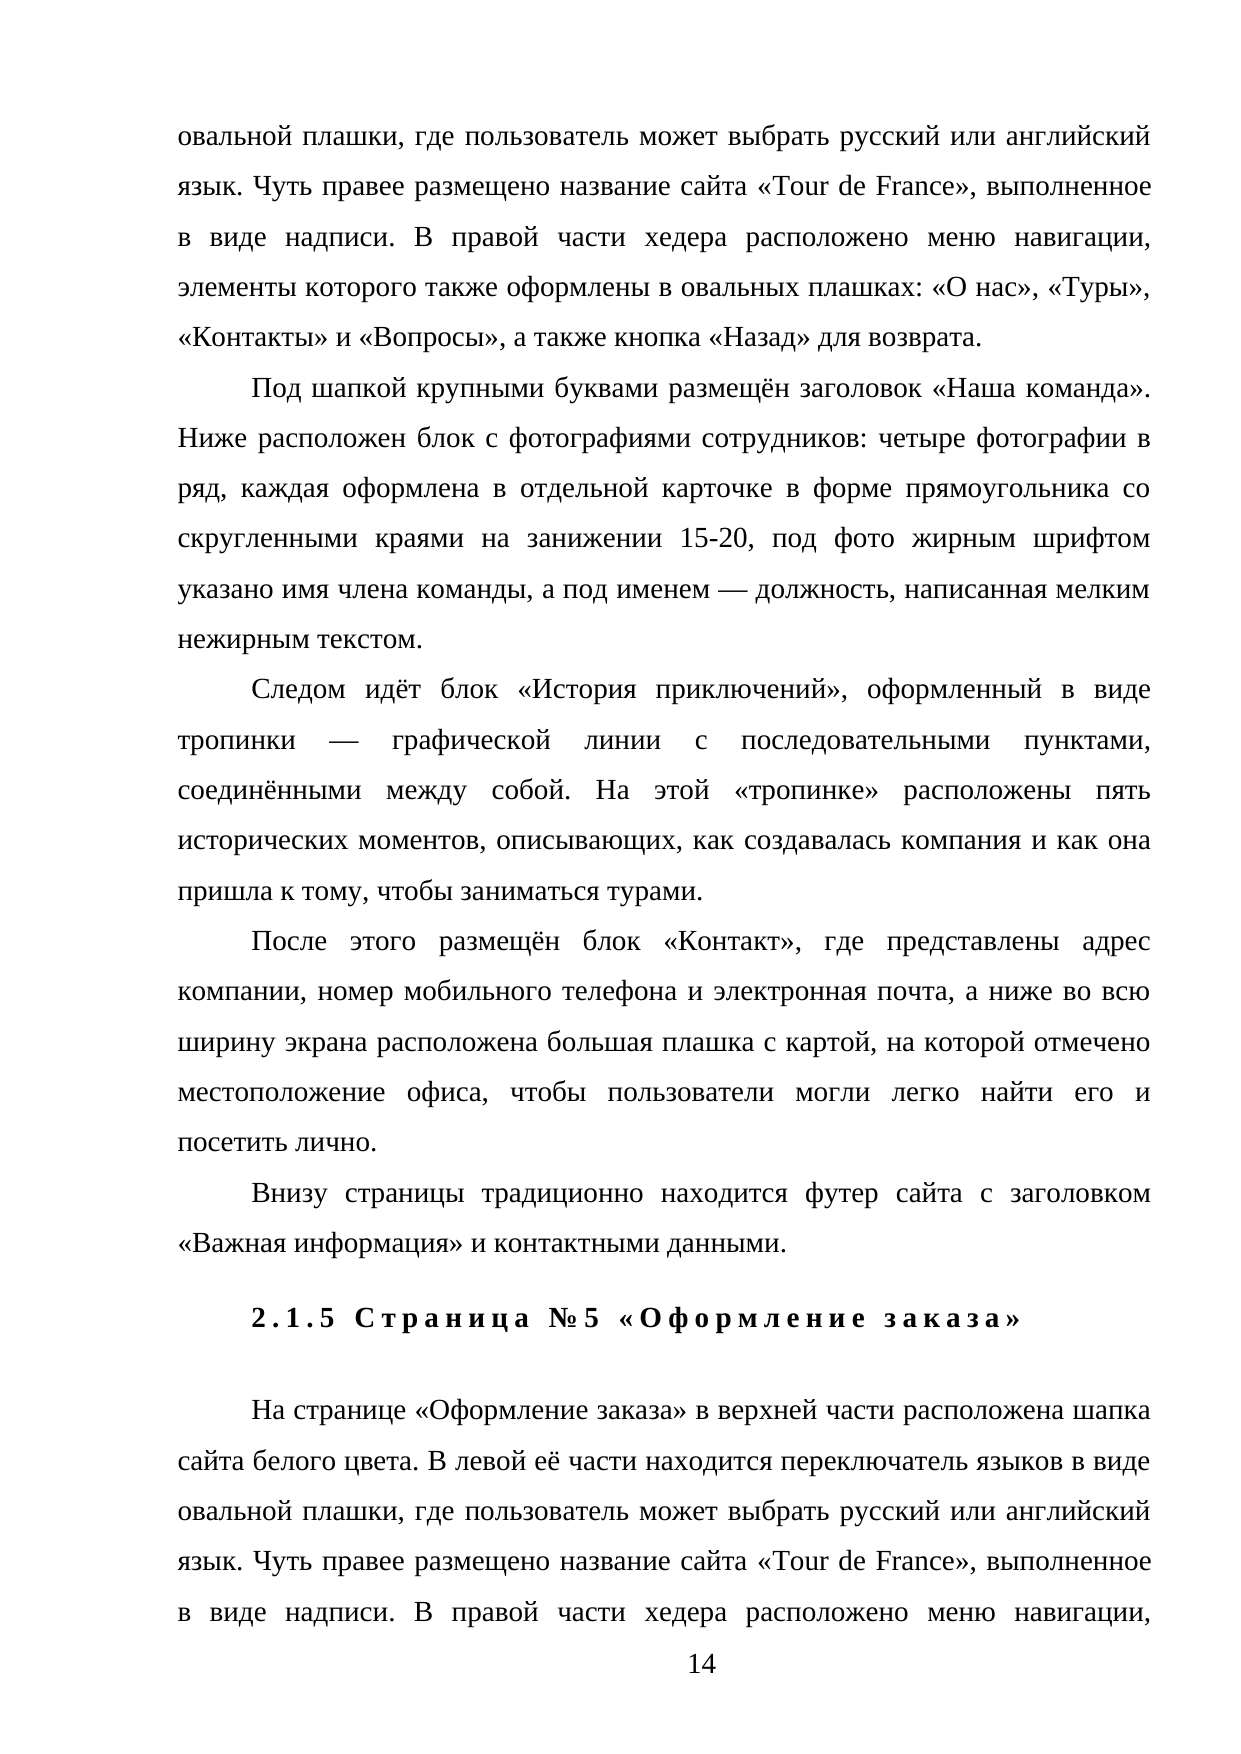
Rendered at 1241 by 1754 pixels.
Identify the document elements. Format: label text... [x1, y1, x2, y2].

text Следом идёт блок «История приключений», оформленный в виде тропинки — графической линии с последовательными пунктами, соединёнными между собой. На этой «тропинке» расположены пять исторических моментов, описывающих, как создавалась компания и как она пришла к тому, чтобы заниматься турами. [177, 672, 1152, 906]
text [177, 1392, 1152, 1627]
text Под шапкой крупными буквами размещён заголовок «Наша команда». Ниже расположен блок с фотографиями сотрудников: четыре фотографии в ряд, каждая оформлена в отдельной карточке в форме прямоугольника со скругленными краями на занижении 15-20, под фото жирным шрифтом указано имя члена команды, а под именем — должность, написанная мелким нежирным текстом. [177, 370, 1152, 655]
text После этого размещён блок «Контакт», где представлены адрес компании, номер мобильного телефона и электронная почта, а ниже во всю ширину экрана расположена большая плашка с картой, на которой отмечено местоположение офиса, чтобы пользователи могли легко найти его и посетить лично. [177, 923, 1152, 1158]
text Внизу страницы традиционно находится футер сайта с заголовком «Важная информация» и контактными данными. [177, 1175, 1152, 1258]
subtitle Страница №5 «Оформление заказа» [177, 1300, 1152, 1334]
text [177, 118, 1152, 353]
